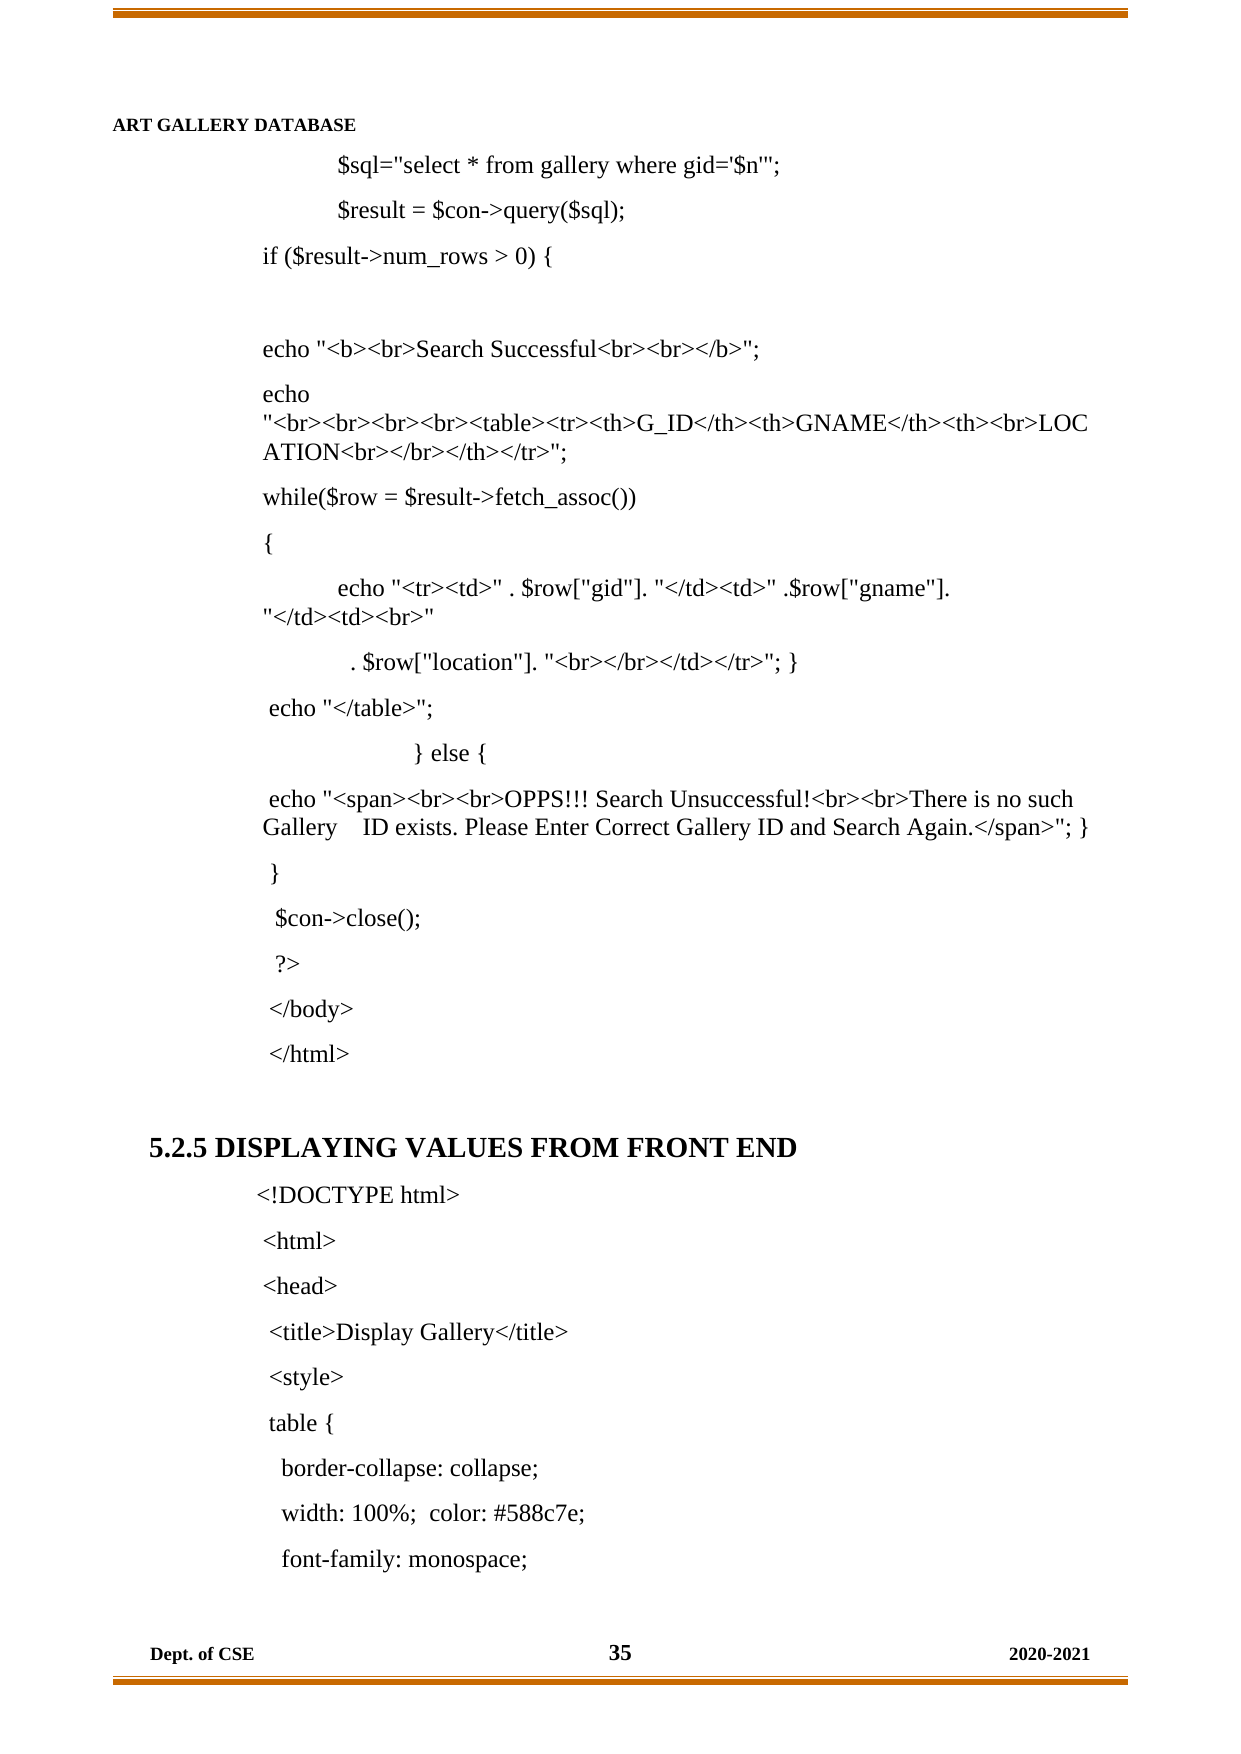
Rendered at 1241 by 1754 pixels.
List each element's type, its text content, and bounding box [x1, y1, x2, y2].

text </body> [262, 994, 1092, 1023]
text <!DOCTYPE html> [112, 1181, 1092, 1209]
text 5.2.5 DISPLAYING VALUES FROM FRONT END [112, 1130, 1092, 1164]
text echo "<br><br><br><br><table><tr><th>G_ID</th><th>GNAME</th><th><br>LOCATION<br></br></th></tr>"; [262, 379, 1092, 466]
text font-family: monospace; [262, 1544, 1092, 1573]
text echo "<b><br>Search Successful<br><br></b>"; [187, 334, 1092, 363]
text { [262, 528, 1092, 557]
text table { [262, 1408, 1092, 1436]
text <style> [262, 1362, 1092, 1391]
text . $row["location"]. "<br></br></td></tr>"; } [262, 647, 1092, 676]
text <html> [262, 1226, 1092, 1255]
text if ($result->num_rows > 0) { [262, 241, 1092, 269]
text ?> [262, 949, 1092, 977]
text echo "</table>"; [112, 693, 1092, 722]
text width: 100%; color: #588c7e; [262, 1498, 1092, 1527]
text } else { [262, 738, 1092, 767]
text </html> [262, 1039, 1092, 1068]
text $result = $con->query($sql); [262, 195, 1092, 224]
text border-collapse: collapse; [262, 1453, 1092, 1482]
text $sql="select * from gallery where gid='$n'"; [262, 150, 1092, 179]
text echo "<tr><td>" . $row["gid"]. "</td><td>" .$row["gname"]. "</td><td><br>" [262, 573, 1092, 631]
text <title>Display Gallery</title> [262, 1317, 1092, 1346]
text echo "<span><br><br>OPPS!!! Search Unsuccessful!<br><br>There is no such Gallery ID exists. Please Enter Correct Gallery ID and Search Again.</span>"; } [262, 784, 1092, 841]
text } [262, 858, 1092, 887]
text <head> [262, 1271, 1092, 1300]
text while($row = $result->fetch_assoc()) [262, 482, 1092, 511]
text $con->close(); [262, 903, 1092, 932]
